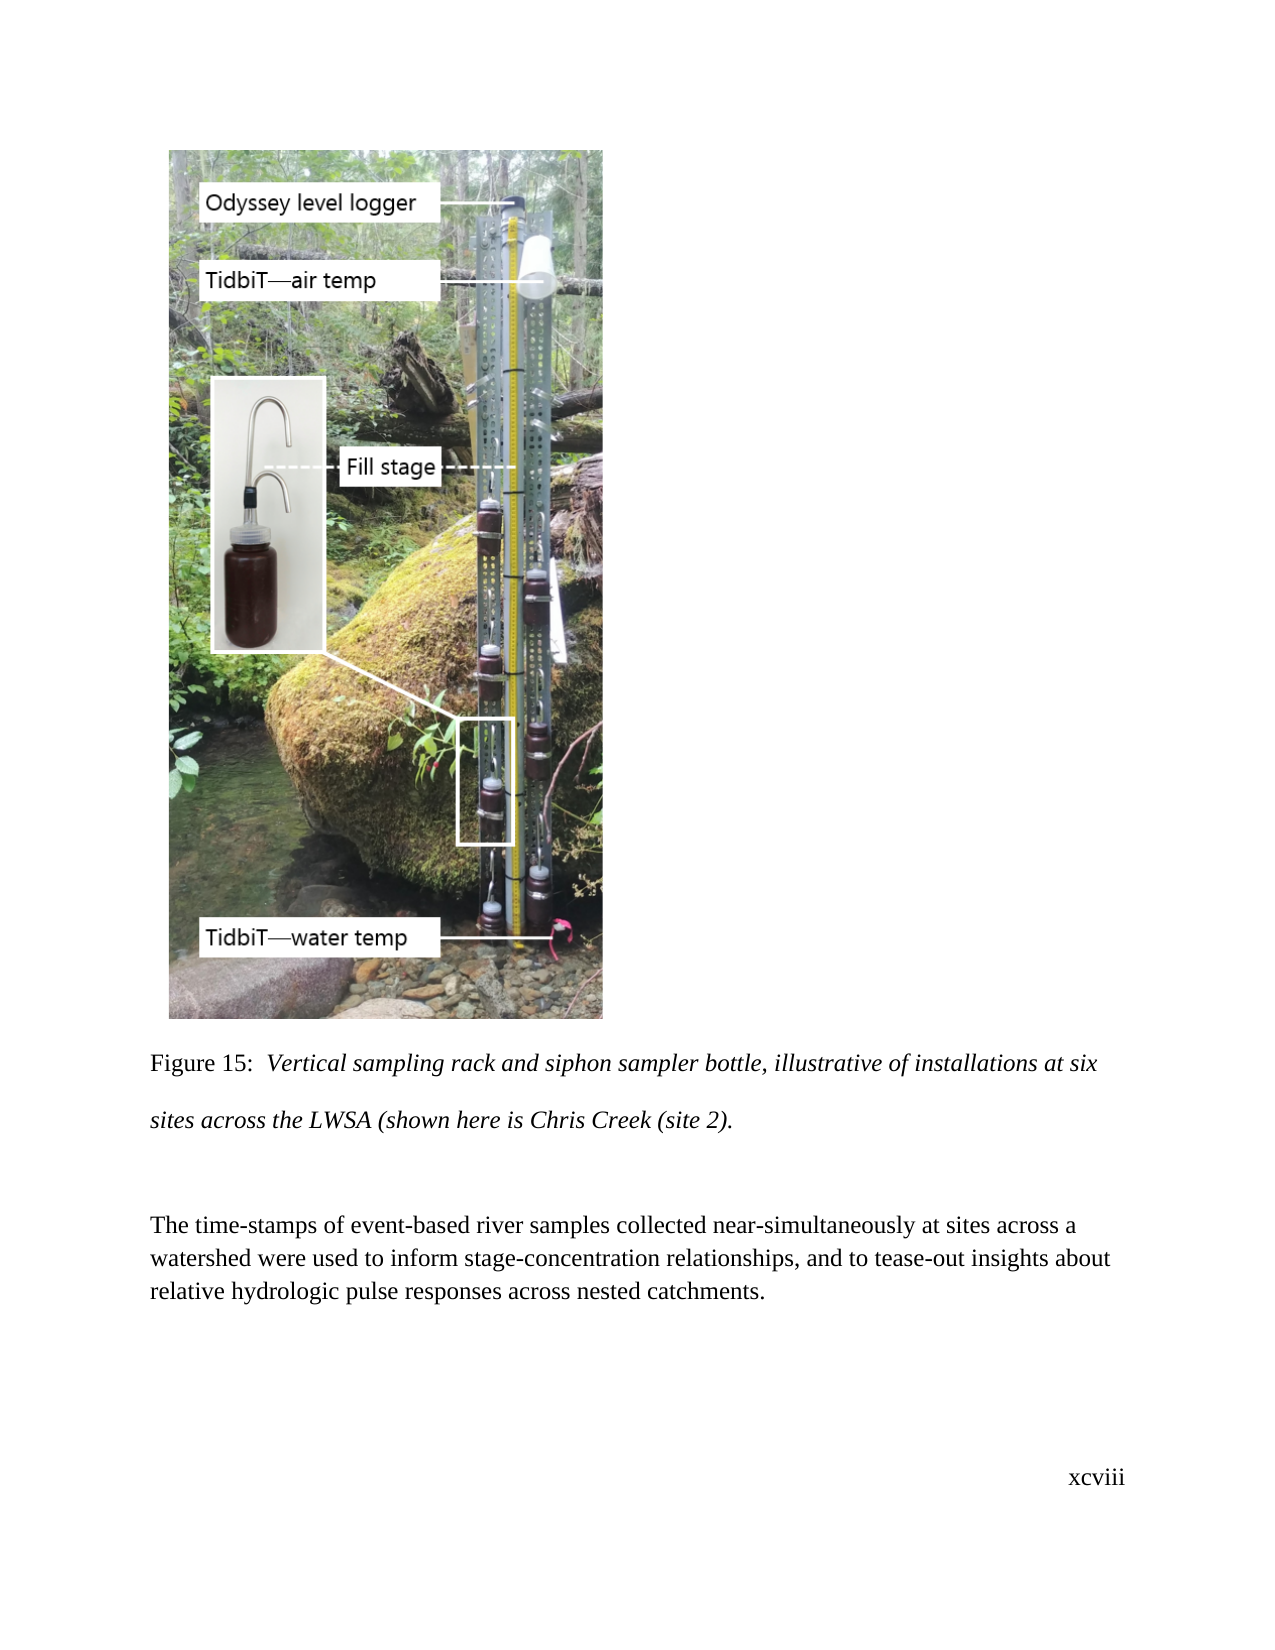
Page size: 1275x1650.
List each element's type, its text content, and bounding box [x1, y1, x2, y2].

text The time-stamps of event-based river samples collected near-simultaneously at sites across a watershed were used to inform stage-concentration relationships, and to tease-out insights about relative hydrologic pulse responses across nested catchments. [150, 1210, 1125, 1305]
picture [168, 150, 603, 1019]
